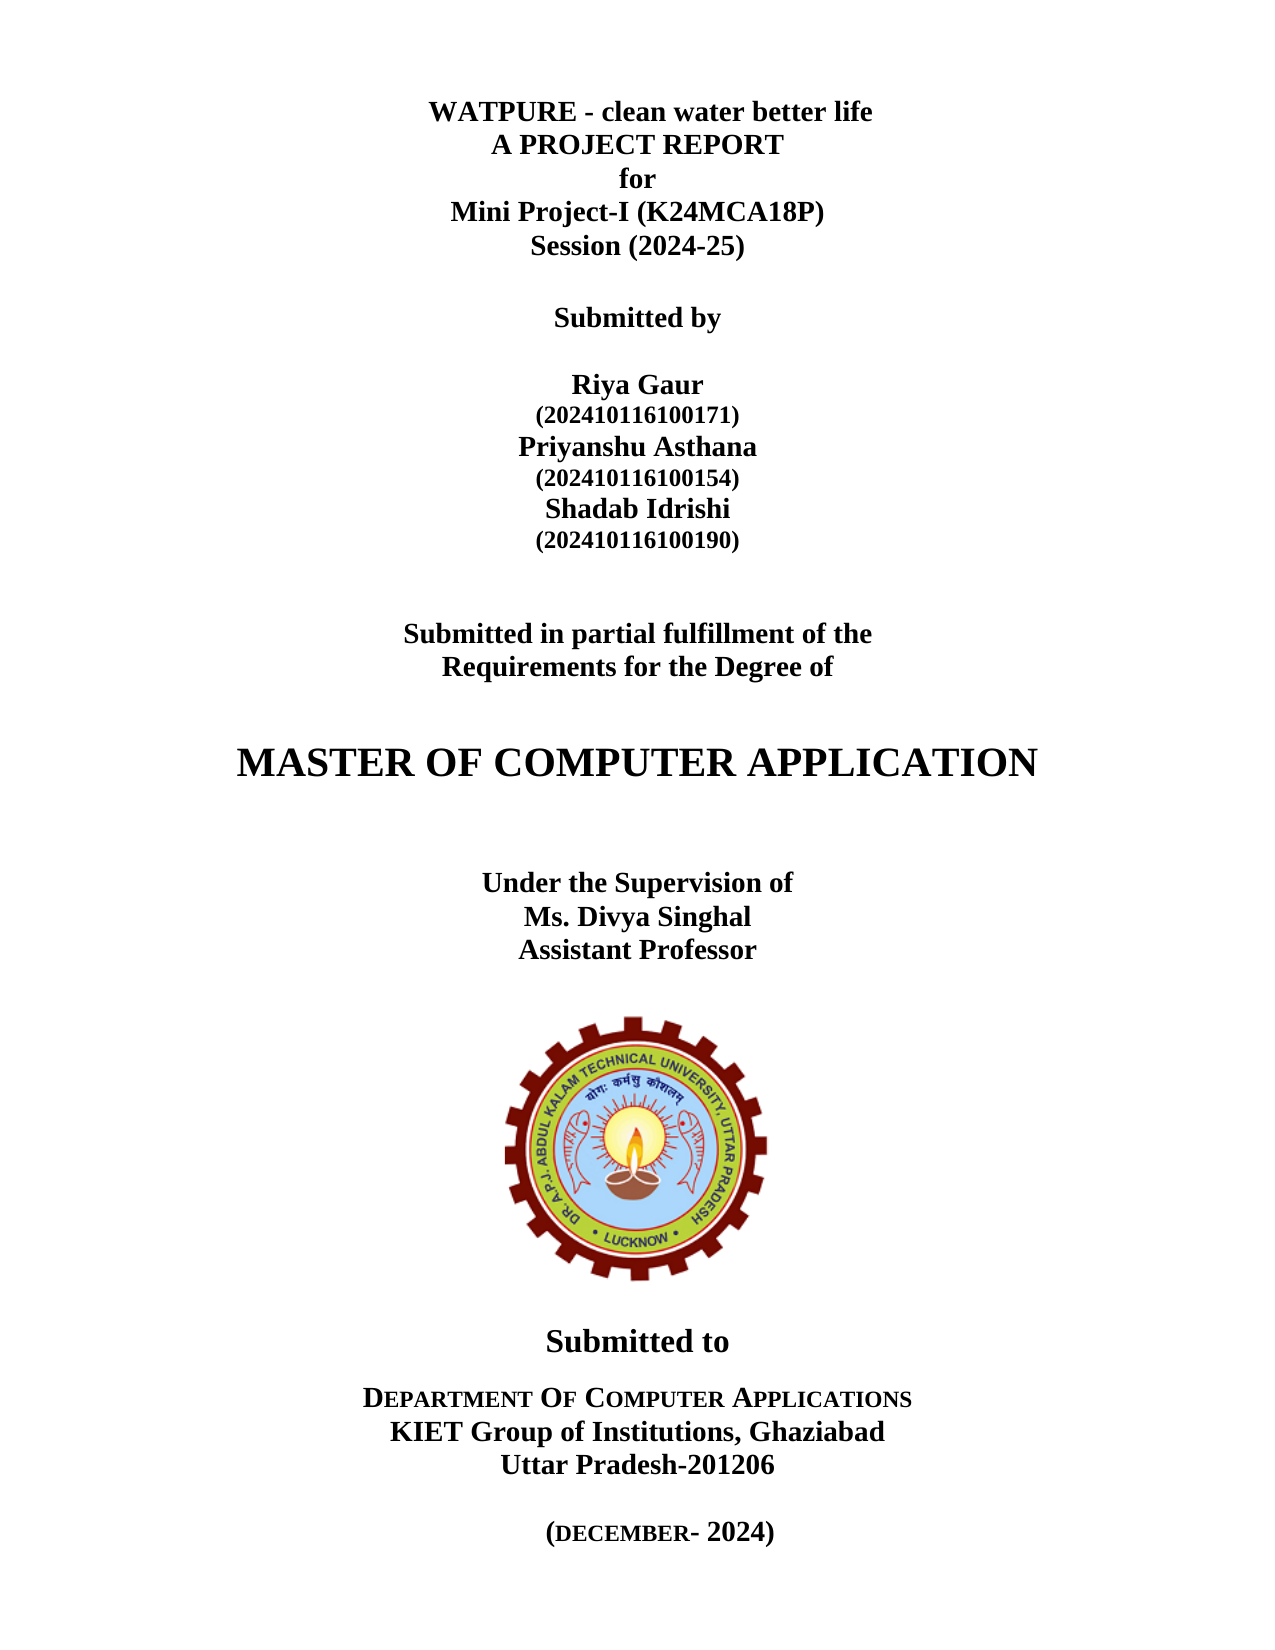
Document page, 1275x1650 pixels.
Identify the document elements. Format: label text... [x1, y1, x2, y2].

text for [150, 161, 1125, 194]
text (202410116100190) [150, 525, 1125, 554]
text Submitted by [150, 300, 1125, 333]
text Department Of Computer Applications [150, 1380, 1125, 1414]
text Requirements for the Degree of [150, 649, 1125, 683]
text Submitted to [150, 1321, 1125, 1359]
text (202410116100171) [150, 400, 1125, 429]
text (december- 2024) [150, 1514, 1125, 1548]
picture [504, 1015, 771, 1282]
text KIET Group of Institutions, Ghaziabad [150, 1414, 1125, 1447]
text (202410116100154) [150, 463, 1125, 491]
text A PROJECT REPORT [150, 127, 1125, 161]
text MASTER OF COMPUTER APPLICATION [150, 737, 1125, 785]
text Session (2024-25) [150, 228, 1125, 261]
text Uttar Pradesh-201206 [150, 1447, 1125, 1481]
text WATPURE - clean water better life [150, 94, 1125, 127]
text Riya Gaur [150, 367, 1125, 400]
text Ms. Divya Singhal [150, 899, 1125, 932]
text Submitted in partial fulfillment of the [150, 616, 1125, 649]
text Under the Supervision of [150, 865, 1125, 899]
text Shadab Idrishi [150, 491, 1125, 525]
text Priyanshu Asthana [150, 429, 1125, 463]
subtitle Assistant Professor [150, 932, 1125, 966]
text Mini Project-I (K24MCA18P) [150, 194, 1125, 228]
